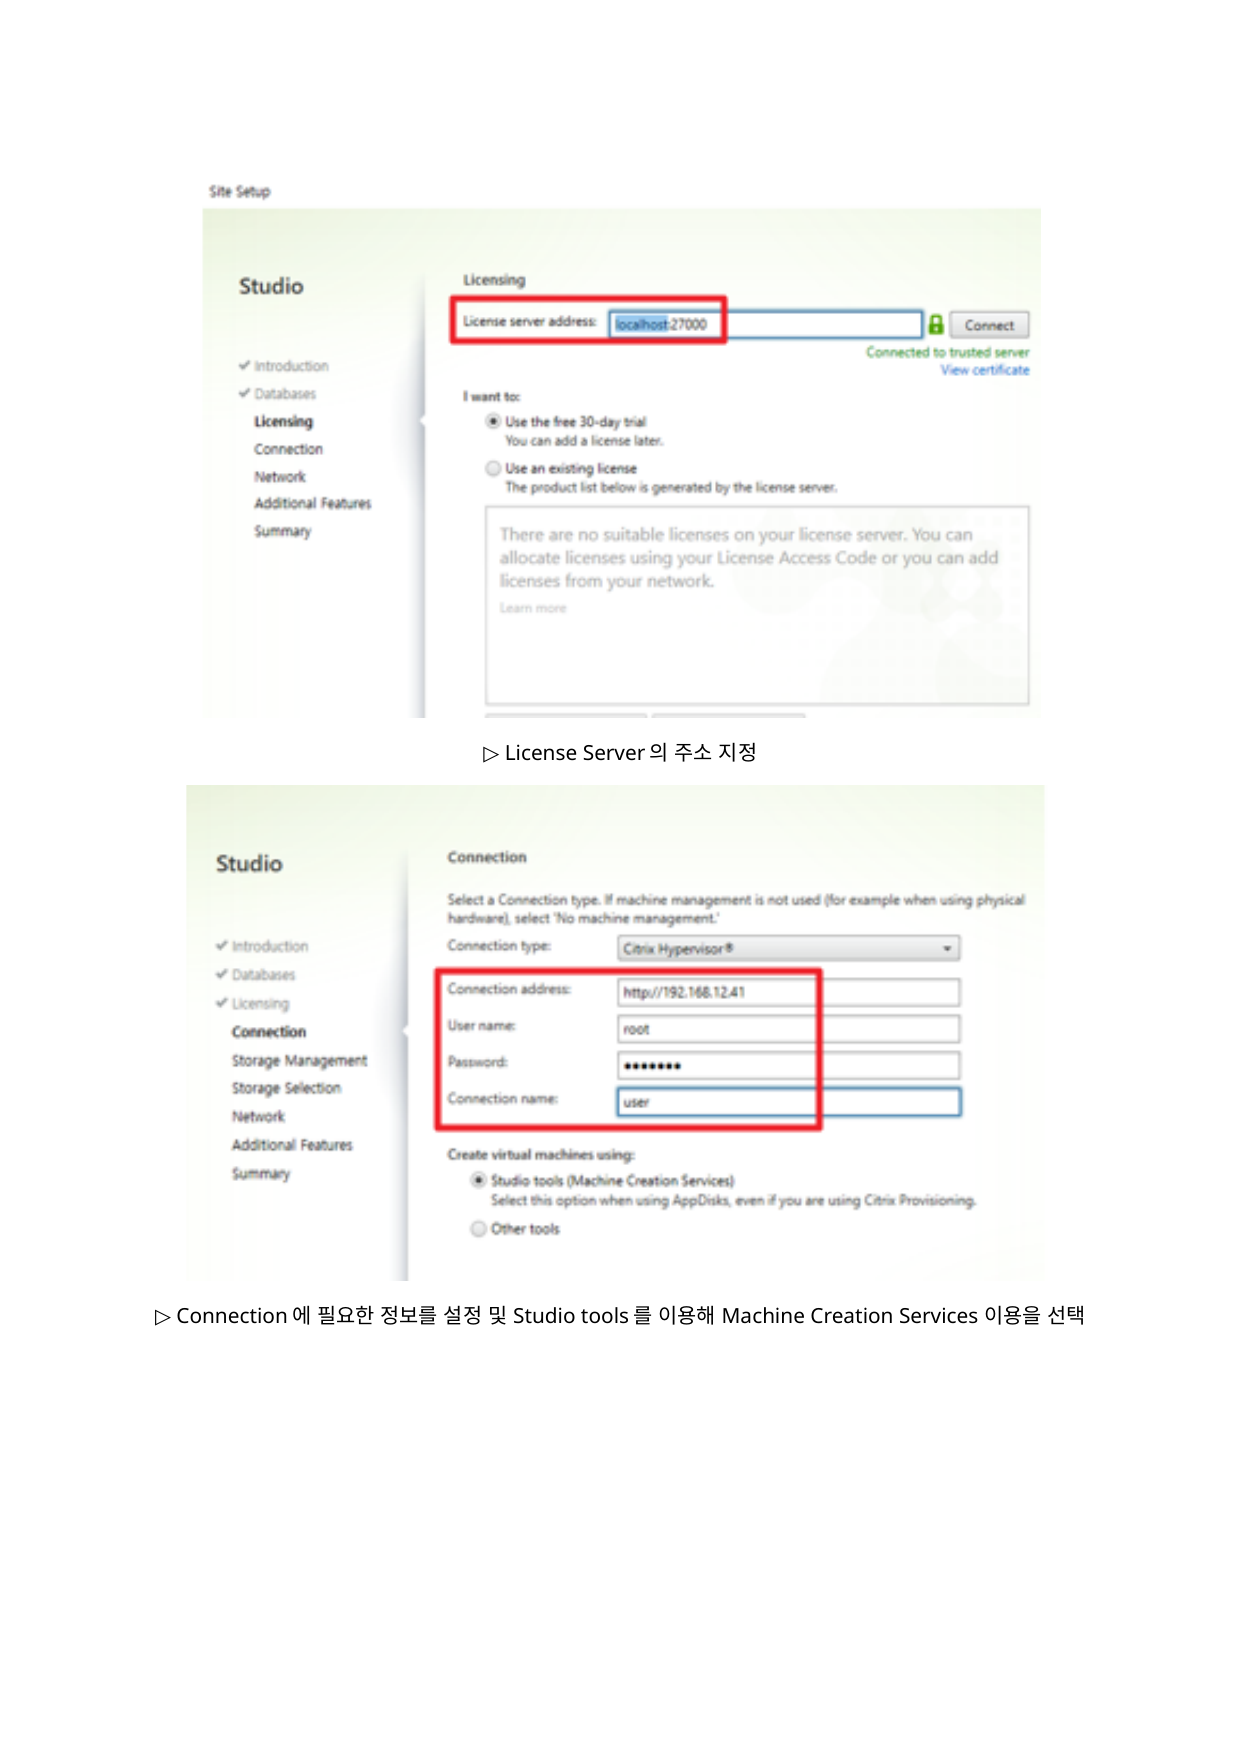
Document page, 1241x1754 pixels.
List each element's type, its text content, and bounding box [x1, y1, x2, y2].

picture [186, 785, 1054, 1281]
text ▷ License Server의 주소 지정 [150, 736, 1090, 767]
text ▷ Connection에 필요한 정보를 설정 및 Studio tools를 이용해 Machine Creation Services 이용을 선택 [150, 1300, 1090, 1330]
picture [199, 177, 1041, 718]
